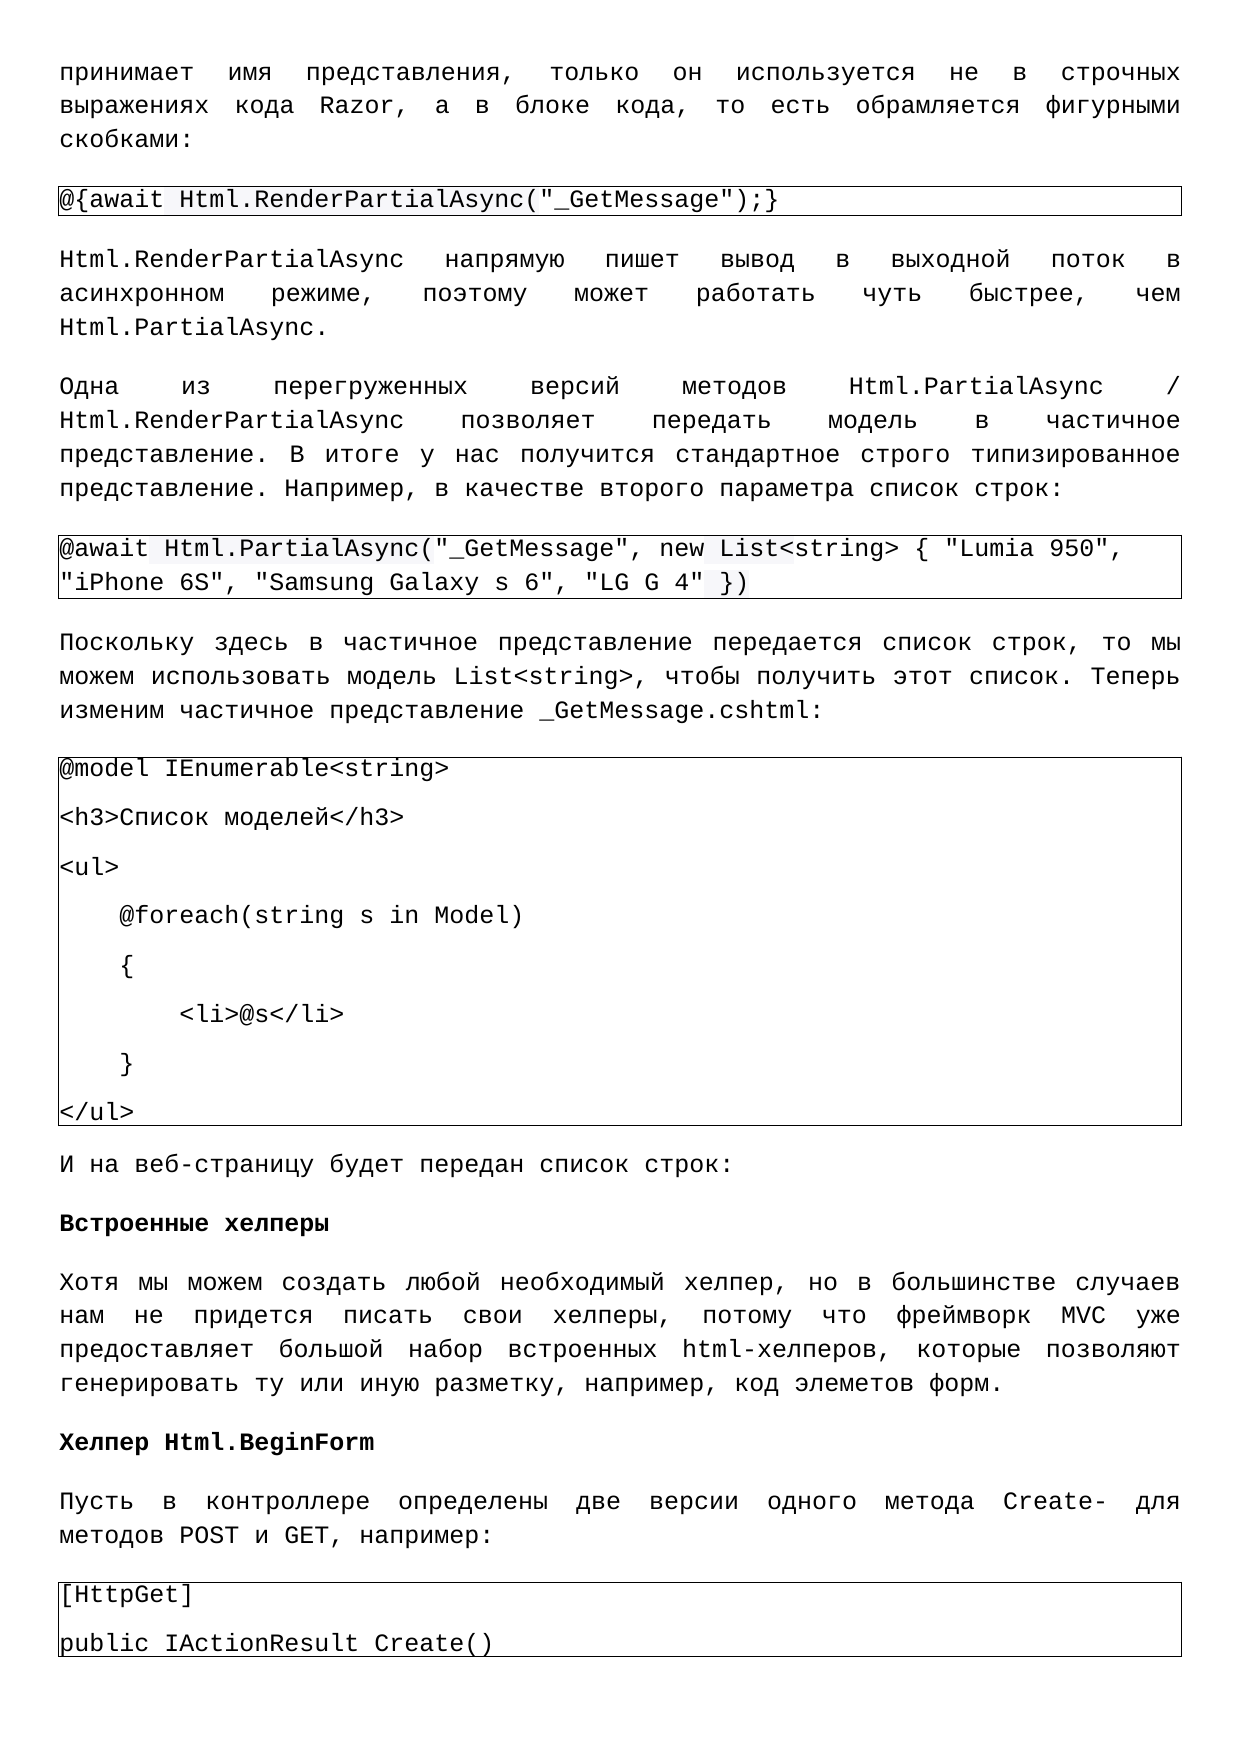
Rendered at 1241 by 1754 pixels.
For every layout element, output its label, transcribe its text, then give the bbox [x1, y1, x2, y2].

text public IActionResult Create() [59, 1631, 1181, 1656]
text И на веб-страницу будет передан список строк: [59, 1151, 1181, 1179]
text @{await Html.RenderPartialAsync("_GetMessage");} [539, 187, 1181, 215]
text Поскольку здесь в частичное представление передается список строк, то мы можем использовать модель List<string>, чтобы получить этот список. Теперь изменим частичное представление _GetMessage.cshtml: [59, 630, 1181, 726]
text } [59, 1051, 1181, 1076]
text { [59, 953, 1181, 978]
text Хотя мы можем создать любой необходимый хелпер, но в большинстве случаев нам не придется писать свои хелперы, потому что фреймворк MVC уже предоставляет большой набор встроенных html-хелперов, которые позволяют генерировать ту или иную разметку, например, код элеметов форм. [59, 1269, 1181, 1399]
text <h3>Список моделей</h3> [59, 806, 1181, 831]
text Пусть в контроллере определены две версии одного метода Create- для методов POST и GET, например: [59, 1489, 1181, 1551]
text @model IEnumerable<string> [59, 758, 1181, 782]
text <li>@s</li> [59, 1002, 1181, 1027]
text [59, 59, 1181, 155]
text [HttpGet] [59, 1583, 1181, 1607]
text @await Html.PartialAsync("_GetMessage", new List<string> { "Lumia 950", "iPhone 6S", "Samsung Galaxy s 6", "LG G 4" }) [59, 536, 1181, 598]
text @{await Html.RenderPartialAsync("_GetMessage");} [59, 187, 164, 215]
text Html.RenderPartialAsync напрямую пишет вывод в выходной поток в асинхронном режиме, поэтому может работать чуть быстрее, чем Html.PartialAsync. [59, 247, 1181, 343]
text <ul> [59, 855, 1181, 880]
text Встроенные хелперы [59, 1210, 1181, 1238]
text @foreach(string s in Model) [59, 904, 1181, 929]
text Одна из перегруженных версий методов Html.PartialAsync / Html.RenderPartialAsync позволяет передать модель в частичное представление. В итоге у нас получится стандартное строго типизированное представление. Например, в качестве второго параметра список строк: [59, 374, 1181, 504]
text </ul> [59, 1100, 1181, 1125]
text Хелпер Html.BeginForm [59, 1430, 1181, 1458]
